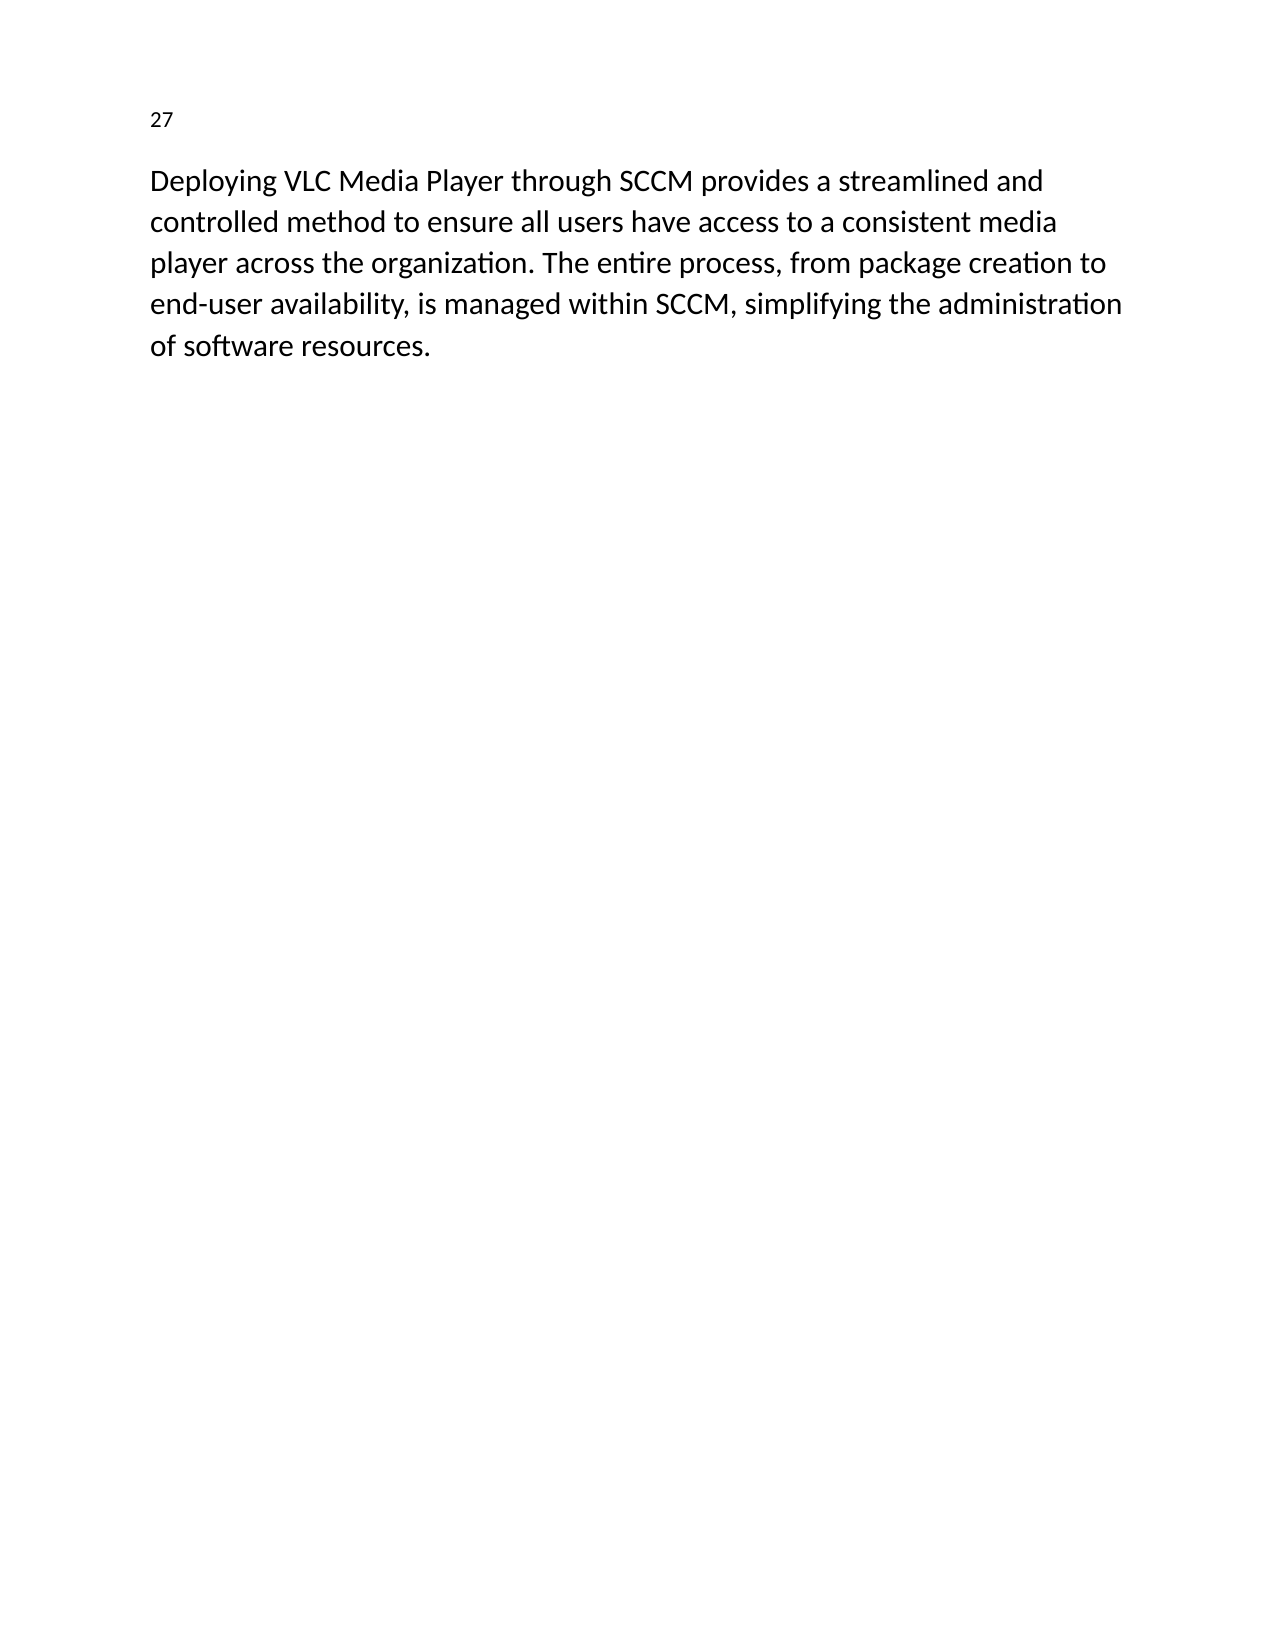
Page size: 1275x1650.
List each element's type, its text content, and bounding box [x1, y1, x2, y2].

text Deploying VLC Media Player through SCCM provides a streamlined and controlled method to ensure all users have access to a consistent media player across the organization. The entire process, from package creation to end-user availability, is managed within SCCM, simplifying the administration of software resources. [150, 161, 1125, 364]
